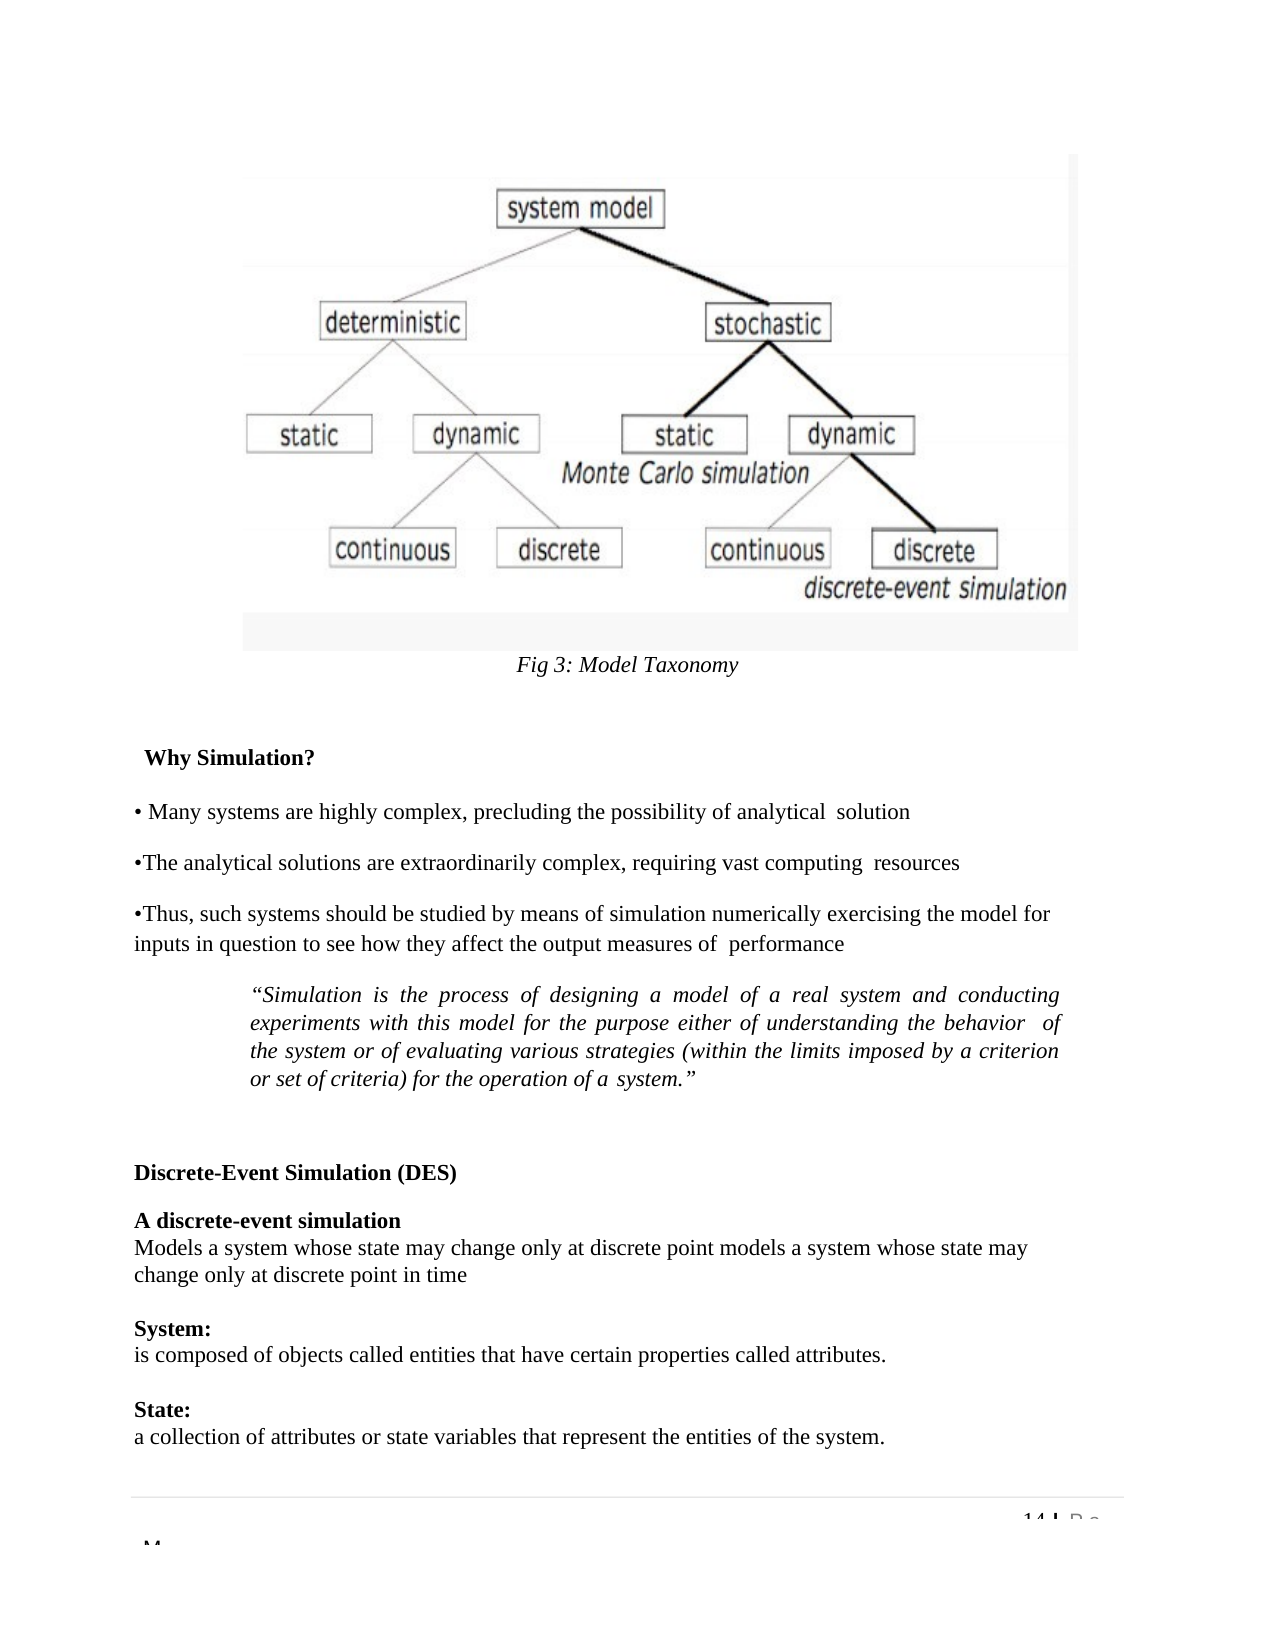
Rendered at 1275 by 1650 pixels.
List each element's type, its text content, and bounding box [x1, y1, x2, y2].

text Why Simulation? [144, 744, 1212, 771]
text “Simulation is the process of designing a model of a real system and conducting experiments with this model for the purpose either of understanding the behavior of the system or of evaluating various strategies (within the limits imposed by a criterion or set of criteria) for the operation of a system.” [250, 981, 1061, 1091]
list Thus, such systems should be studied by means of simulation numerically exercising the model for inputs in question to see how they affect the output measures of performance [134, 899, 1074, 957]
text is composed of objects called entities that have certain properties called attributes. [134, 1342, 1212, 1368]
text Fig 3: Model Taxonomy [347, 652, 907, 678]
text Models a system whose state may change only at discrete point models a system whose state may change only at discrete point in time [134, 1234, 1078, 1287]
text System: [134, 1314, 1212, 1341]
list Many systems are highly complex, precluding the possibility of analytical solution [134, 798, 1212, 824]
text State: [134, 1396, 1212, 1422]
text Discrete-Event Simulation (DES) A discrete-event simulation [134, 1138, 472, 1234]
text a collection of attributes or state variables that represent the entities of the system. [134, 1423, 1212, 1449]
picture [242, 154, 1079, 651]
list The analytical solutions are extraordinarily complex, requiring vast computing resources [134, 849, 1212, 875]
